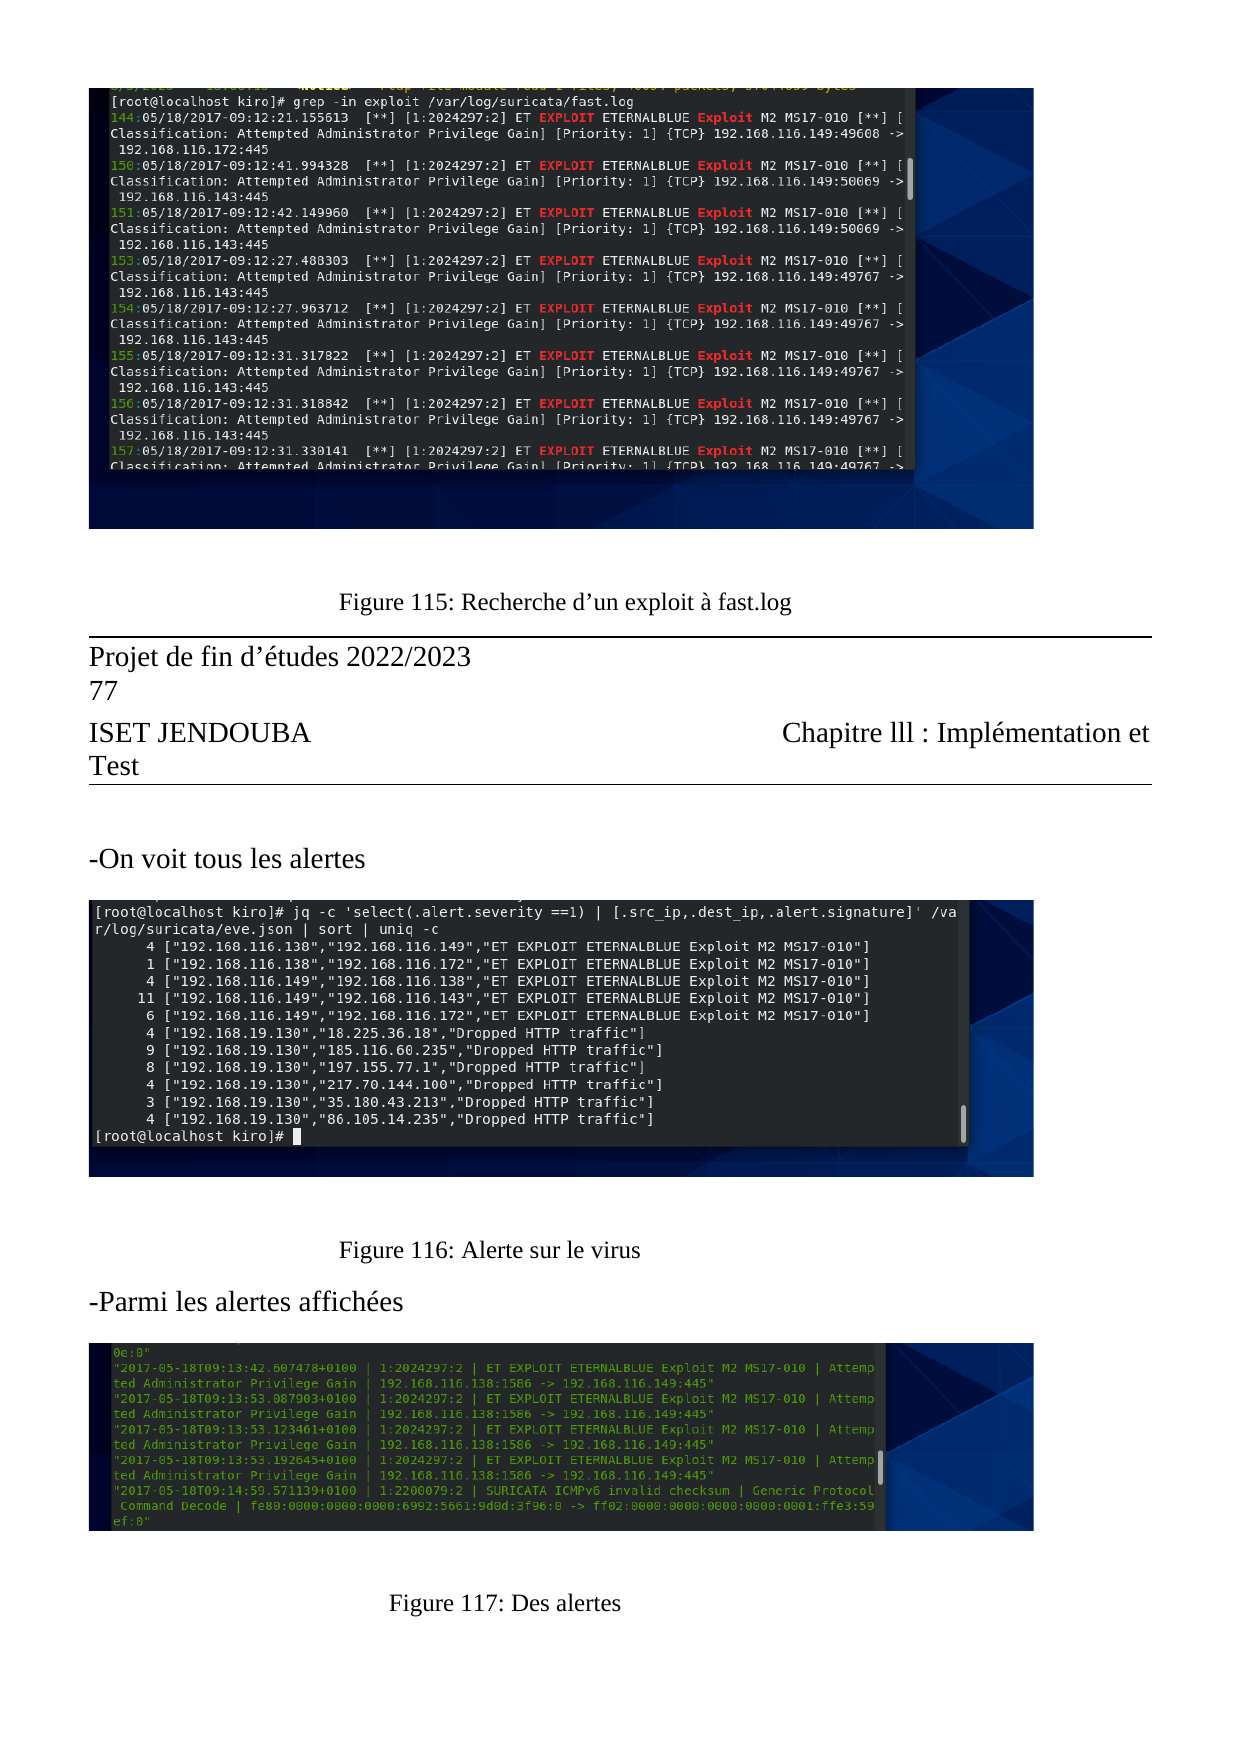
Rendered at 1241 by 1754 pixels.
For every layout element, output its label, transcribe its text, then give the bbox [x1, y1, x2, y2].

text -Parmi les alertes affichées [89, 1284, 1152, 1318]
text Figure 116: Alerte sur le virus [89, 1235, 1152, 1263]
picture [88, 1343, 1034, 1531]
picture [88, 900, 1034, 1177]
text Figure 115: Recherche d’un exploit à fast.log [89, 587, 1152, 616]
text -On voit tous les alertes [89, 842, 1152, 875]
text Figure 117: Des alertes [89, 1588, 1152, 1617]
text Projet de fin d’études 2022/2023 77 [89, 638, 1152, 707]
picture [88, 88, 1034, 529]
text ISET JENDOUBA Chapitre lll : Implémentation et Test [89, 715, 1152, 784]
